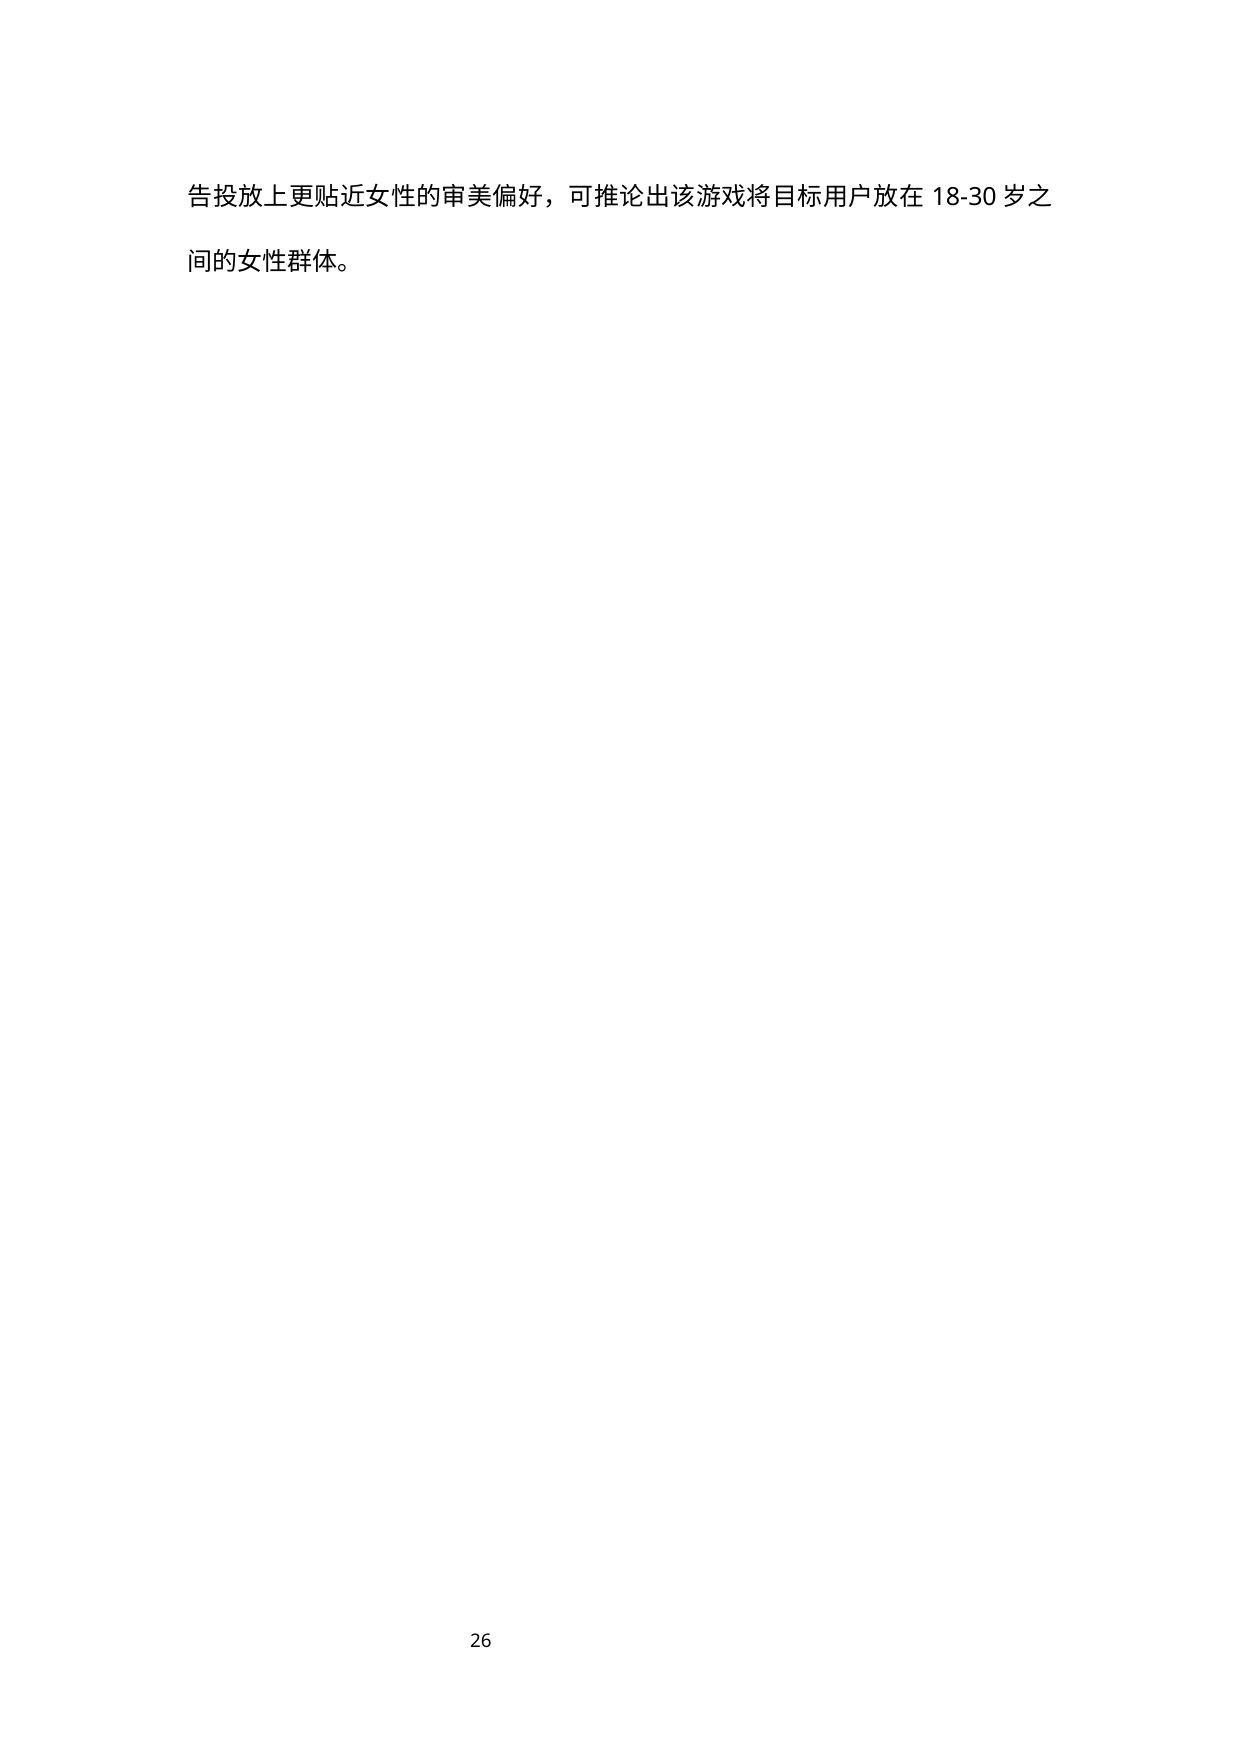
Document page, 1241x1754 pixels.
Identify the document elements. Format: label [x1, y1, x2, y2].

list [187, 162, 1053, 292]
